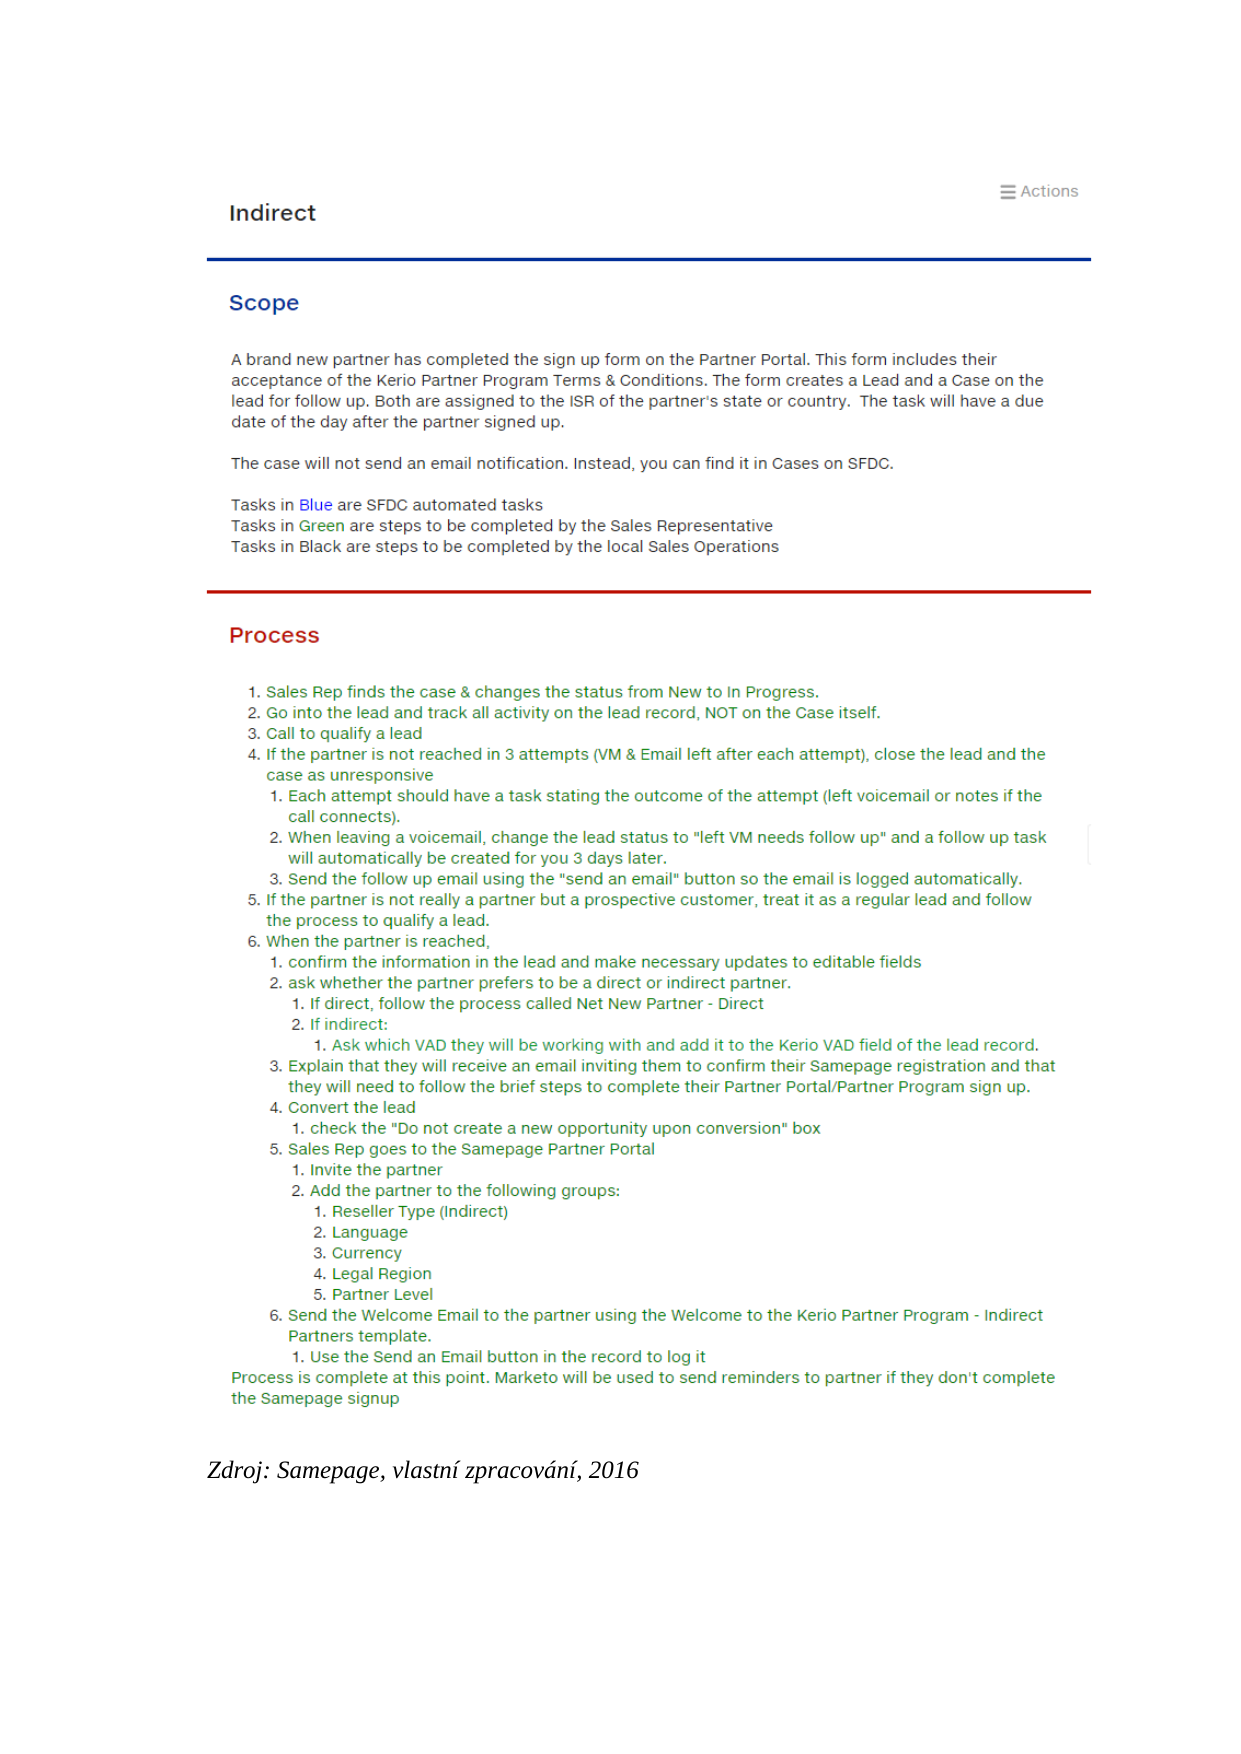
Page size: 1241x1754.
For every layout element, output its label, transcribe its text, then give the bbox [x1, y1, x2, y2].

picture [206, 177, 1092, 1429]
text Zdroj: Samepage, vlastní zpracování, 2016 [207, 1456, 1092, 1484]
